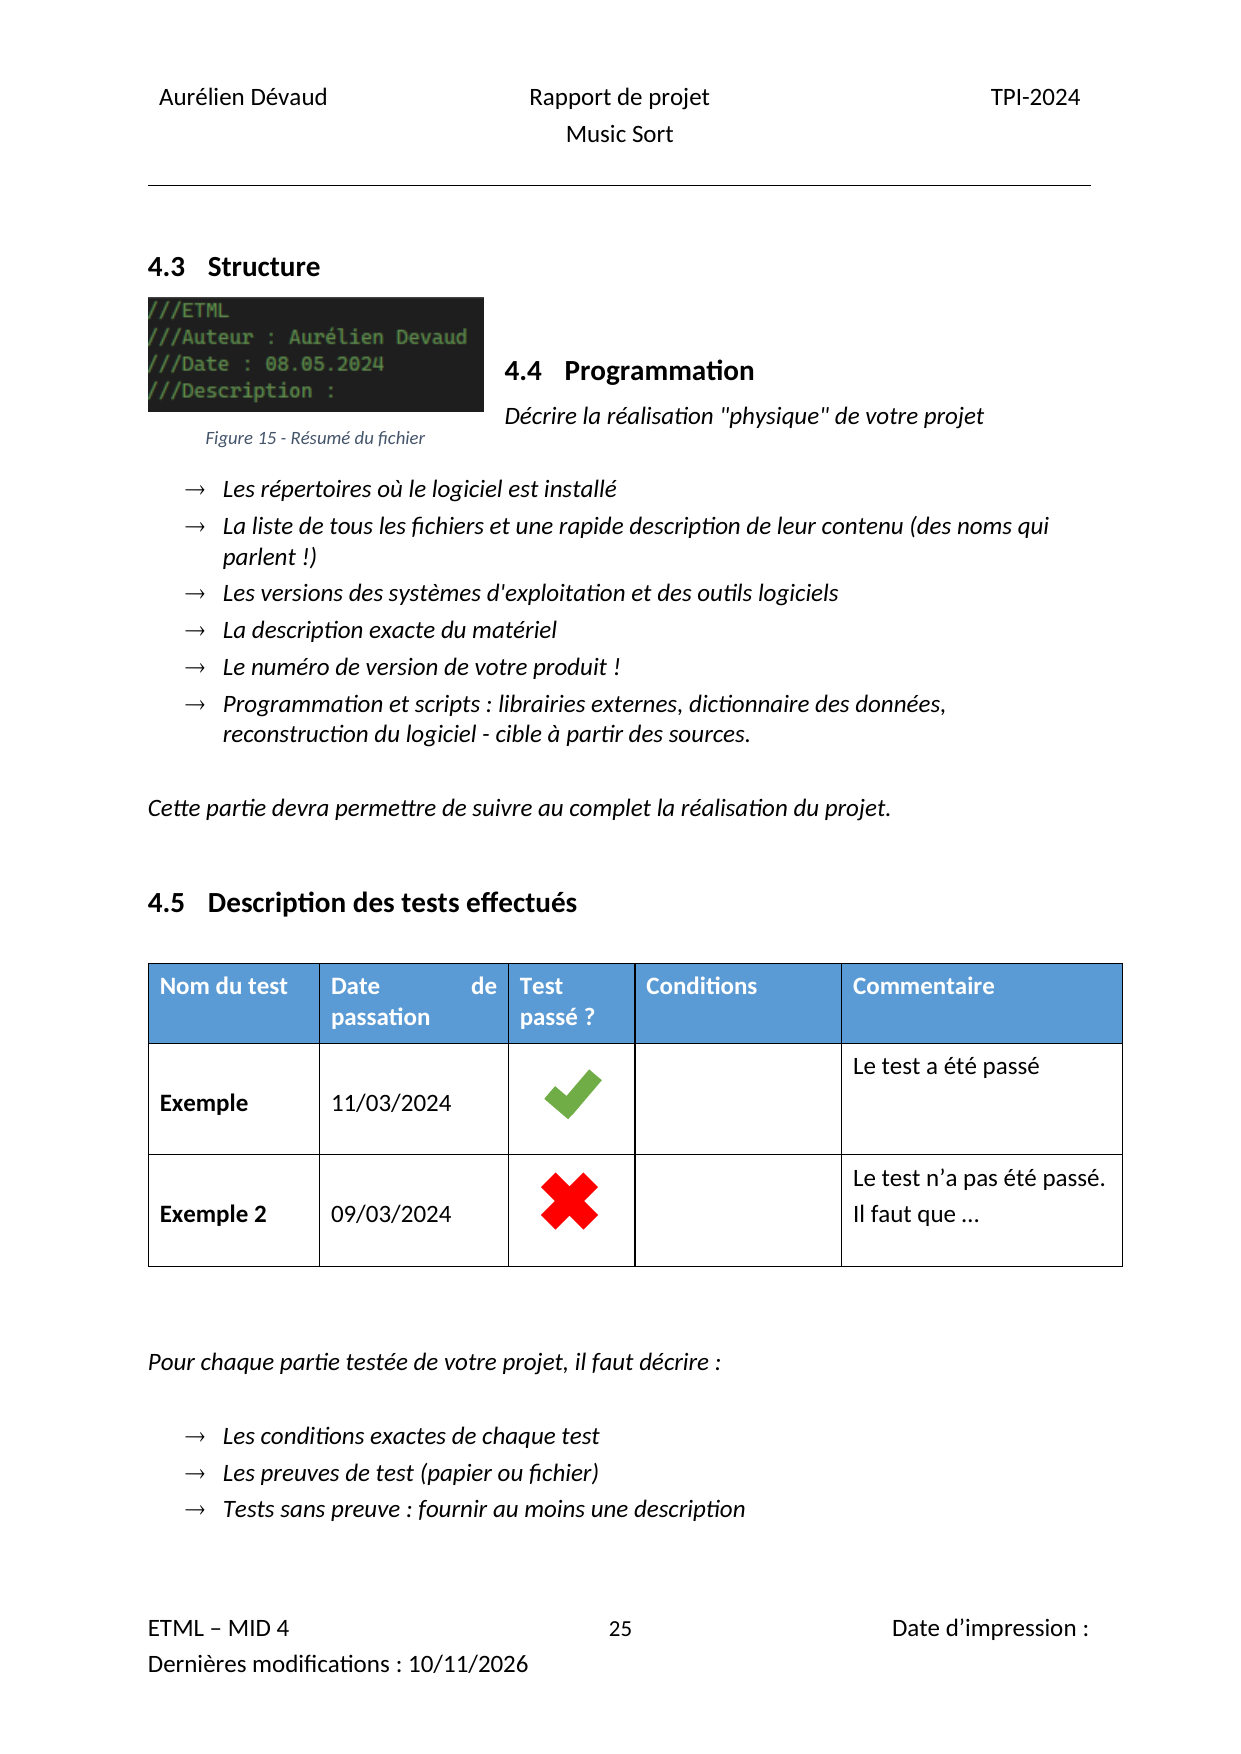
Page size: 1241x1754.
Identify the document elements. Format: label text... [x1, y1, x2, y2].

picture [148, 297, 484, 412]
list Tests sans preuve : fournir au moins une description [185, 1494, 1092, 1524]
subtitle Description des tests effectués [148, 884, 1092, 920]
text Décrire la réalisation "physique" de votre projet [148, 400, 1092, 430]
list Le numéro de version de votre produit ! [185, 651, 1092, 682]
list Les conditions exactes de chaque test [185, 1420, 1092, 1451]
table_cell Exemple [149, 1044, 319, 1154]
text Cette partie devra permettre de suivre au complet la réalisation du projet. [148, 792, 1092, 822]
table_header Date de passation [320, 964, 508, 1043]
table_cell [509, 1155, 634, 1266]
list La liste de tous les fichiers et une rapide description de leur contenu (des noms qui parlent !) [185, 510, 1092, 571]
list Les versions des systèmes d'exploitation et des outils logiciels [185, 577, 1092, 608]
table_header Test passé ? [509, 964, 634, 1043]
table_cell [509, 1044, 634, 1154]
list Les répertoires où le logiciel est installé [185, 473, 1092, 504]
text Pour chaque partie testée de votre projet, il faut décrire : [148, 1347, 1092, 1377]
table_header Commentaire [842, 964, 1122, 1043]
table_cell Le test n’a pas été passé. Il faut que … [842, 1155, 1122, 1266]
table_header Nom du test [149, 964, 319, 1043]
list Programmation et scripts : librairies externes, dictionnaire des données, reconstruction du logiciel - cible à partir des sources. [185, 688, 1092, 749]
table_cell 11/03/2024 [320, 1044, 508, 1154]
table_cell [636, 1044, 841, 1154]
list Les preuves de test (papier ou fichier) [185, 1457, 1092, 1487]
subtitle Structure [148, 248, 1092, 284]
subtitle Programmation [484, 352, 1092, 387]
list La description exacte du matériel [185, 614, 1092, 645]
table_cell Le test a été passé [842, 1044, 1122, 1154]
table_cell Exemple 2 [149, 1155, 319, 1266]
table_cell [636, 1155, 841, 1266]
table_cell 09/03/2024 [320, 1155, 508, 1266]
table_header Conditions [636, 964, 841, 1043]
